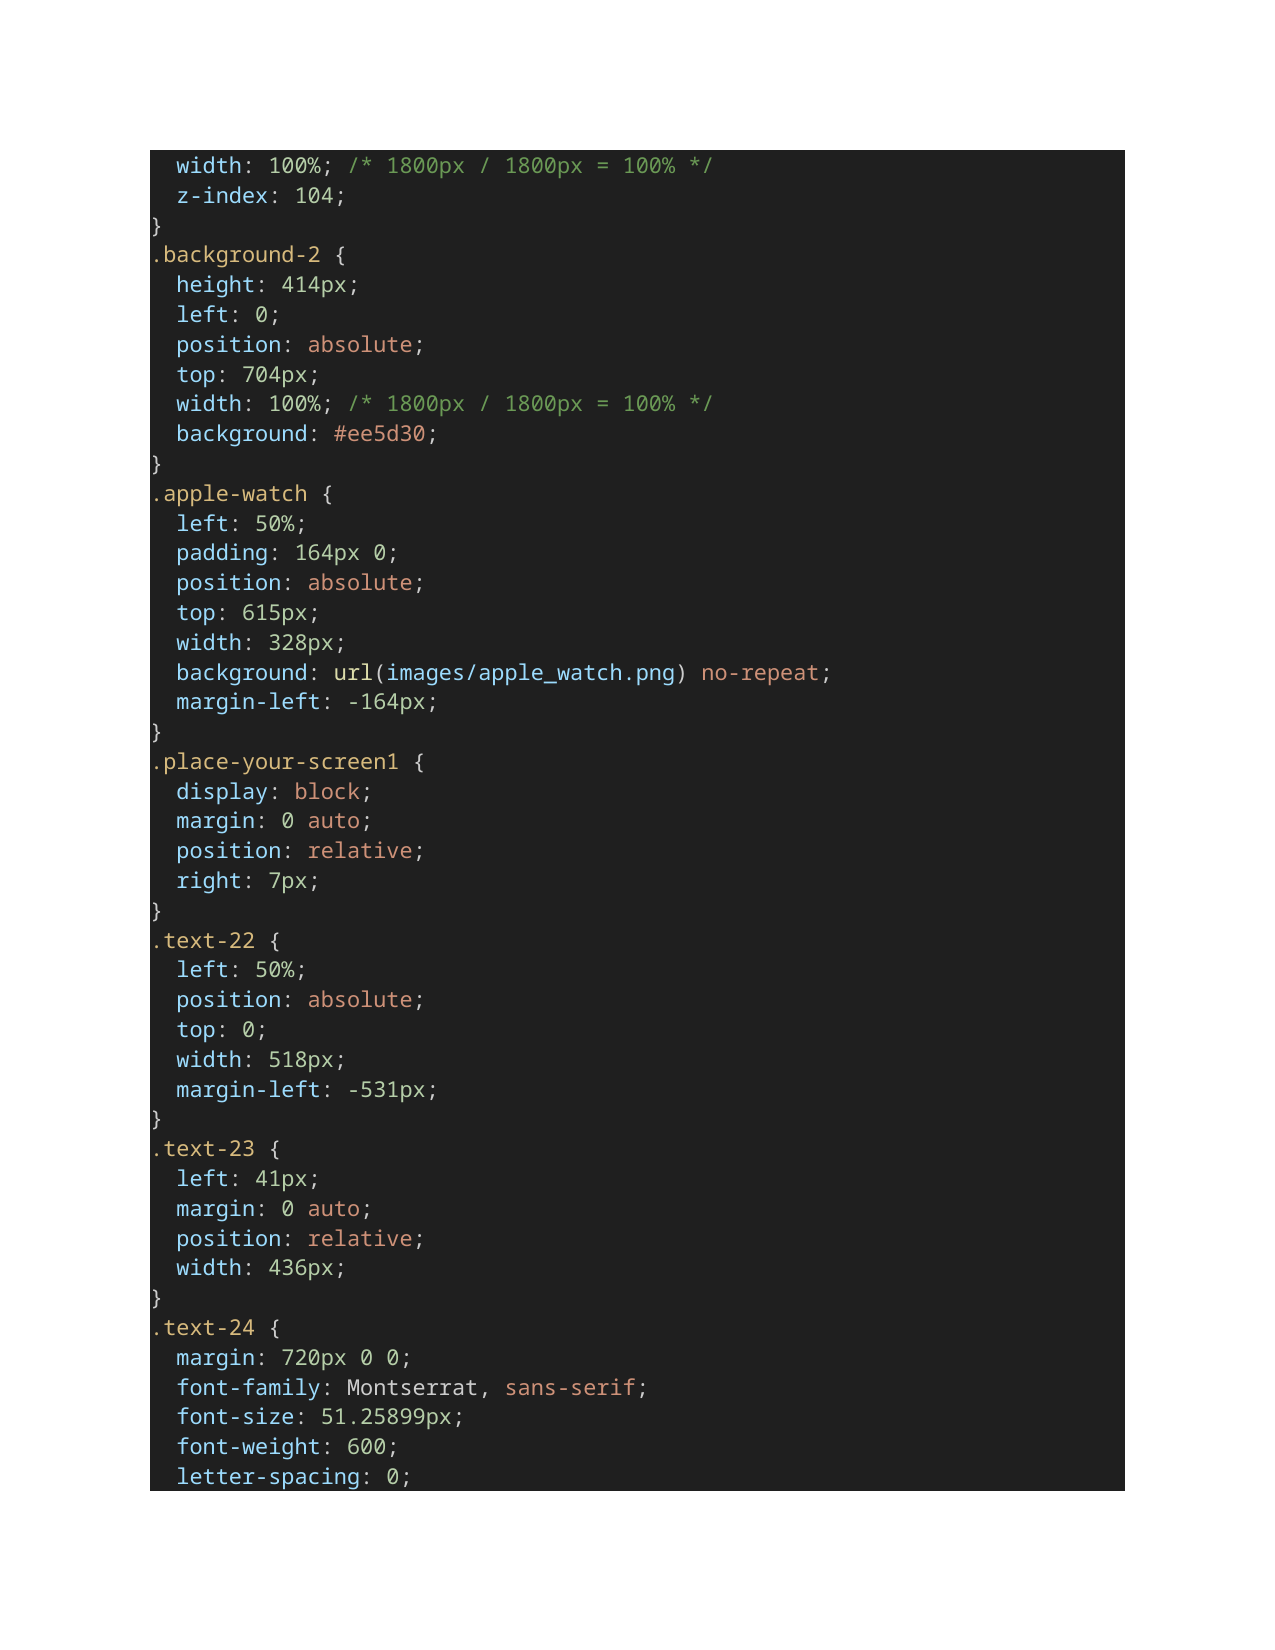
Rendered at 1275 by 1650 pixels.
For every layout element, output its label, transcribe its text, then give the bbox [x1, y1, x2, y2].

text font-weight: 600; [150, 1431, 1125, 1461]
text margin-left: -164px; [150, 686, 1125, 716]
text .text-23 { [150, 1133, 1125, 1163]
text top: 615px; [150, 597, 1125, 627]
text background: url(images/apple_watch.png) no-repeat; [150, 656, 1125, 686]
text position: relative; [150, 1222, 1125, 1252]
text position: relative; [150, 835, 1125, 865]
text .text-24 { [150, 1312, 1125, 1342]
text .text-22 { [150, 924, 1125, 954]
text width: 100%; /* 1800px / 1800px = 100% */ [150, 150, 1125, 180]
text } [150, 1103, 1125, 1133]
text } [150, 448, 1125, 478]
text width: 100%; /* 1800px / 1800px = 100% */ [150, 388, 1125, 418]
text position: absolute; [150, 567, 1125, 597]
text width: 436px; [150, 1252, 1125, 1282]
text width: 518px; [150, 1044, 1125, 1073]
text left: 0; [150, 299, 1125, 329]
text top: 0; [150, 1014, 1125, 1044]
text position: absolute; [150, 329, 1125, 358]
text left: 50%; [150, 954, 1125, 984]
text right: 7px; [150, 865, 1125, 895]
text } [150, 895, 1125, 924]
text font-family: Montserrat, sans-serif; [150, 1371, 1125, 1401]
text display: block; [150, 776, 1125, 805]
text position: absolute; [150, 984, 1125, 1014]
text margin: 720px 0 0; [150, 1342, 1125, 1371]
text width: 328px; [150, 627, 1125, 656]
text margin-left: -531px; [150, 1073, 1125, 1103]
text height: 414px; [150, 269, 1125, 299]
text } [150, 209, 1125, 239]
text font-size: 51.25899px; [150, 1401, 1125, 1431]
text .apple-watch { [150, 478, 1125, 507]
text left: 41px; [150, 1163, 1125, 1193]
text .place-your-screen1 { [150, 746, 1125, 776]
text z-index: 104; [150, 180, 1125, 209]
text left: 50%; [150, 507, 1125, 537]
text } [150, 716, 1125, 746]
text letter-spacing: 0; [150, 1461, 1125, 1491]
text } [150, 1282, 1125, 1312]
text top: 704px; [150, 358, 1125, 388]
text margin: 0 auto; [150, 805, 1125, 835]
text background: #ee5d30; [150, 418, 1125, 448]
text padding: 164px 0; [150, 537, 1125, 567]
text margin: 0 auto; [150, 1193, 1125, 1222]
text .background-2 { [150, 239, 1125, 269]
